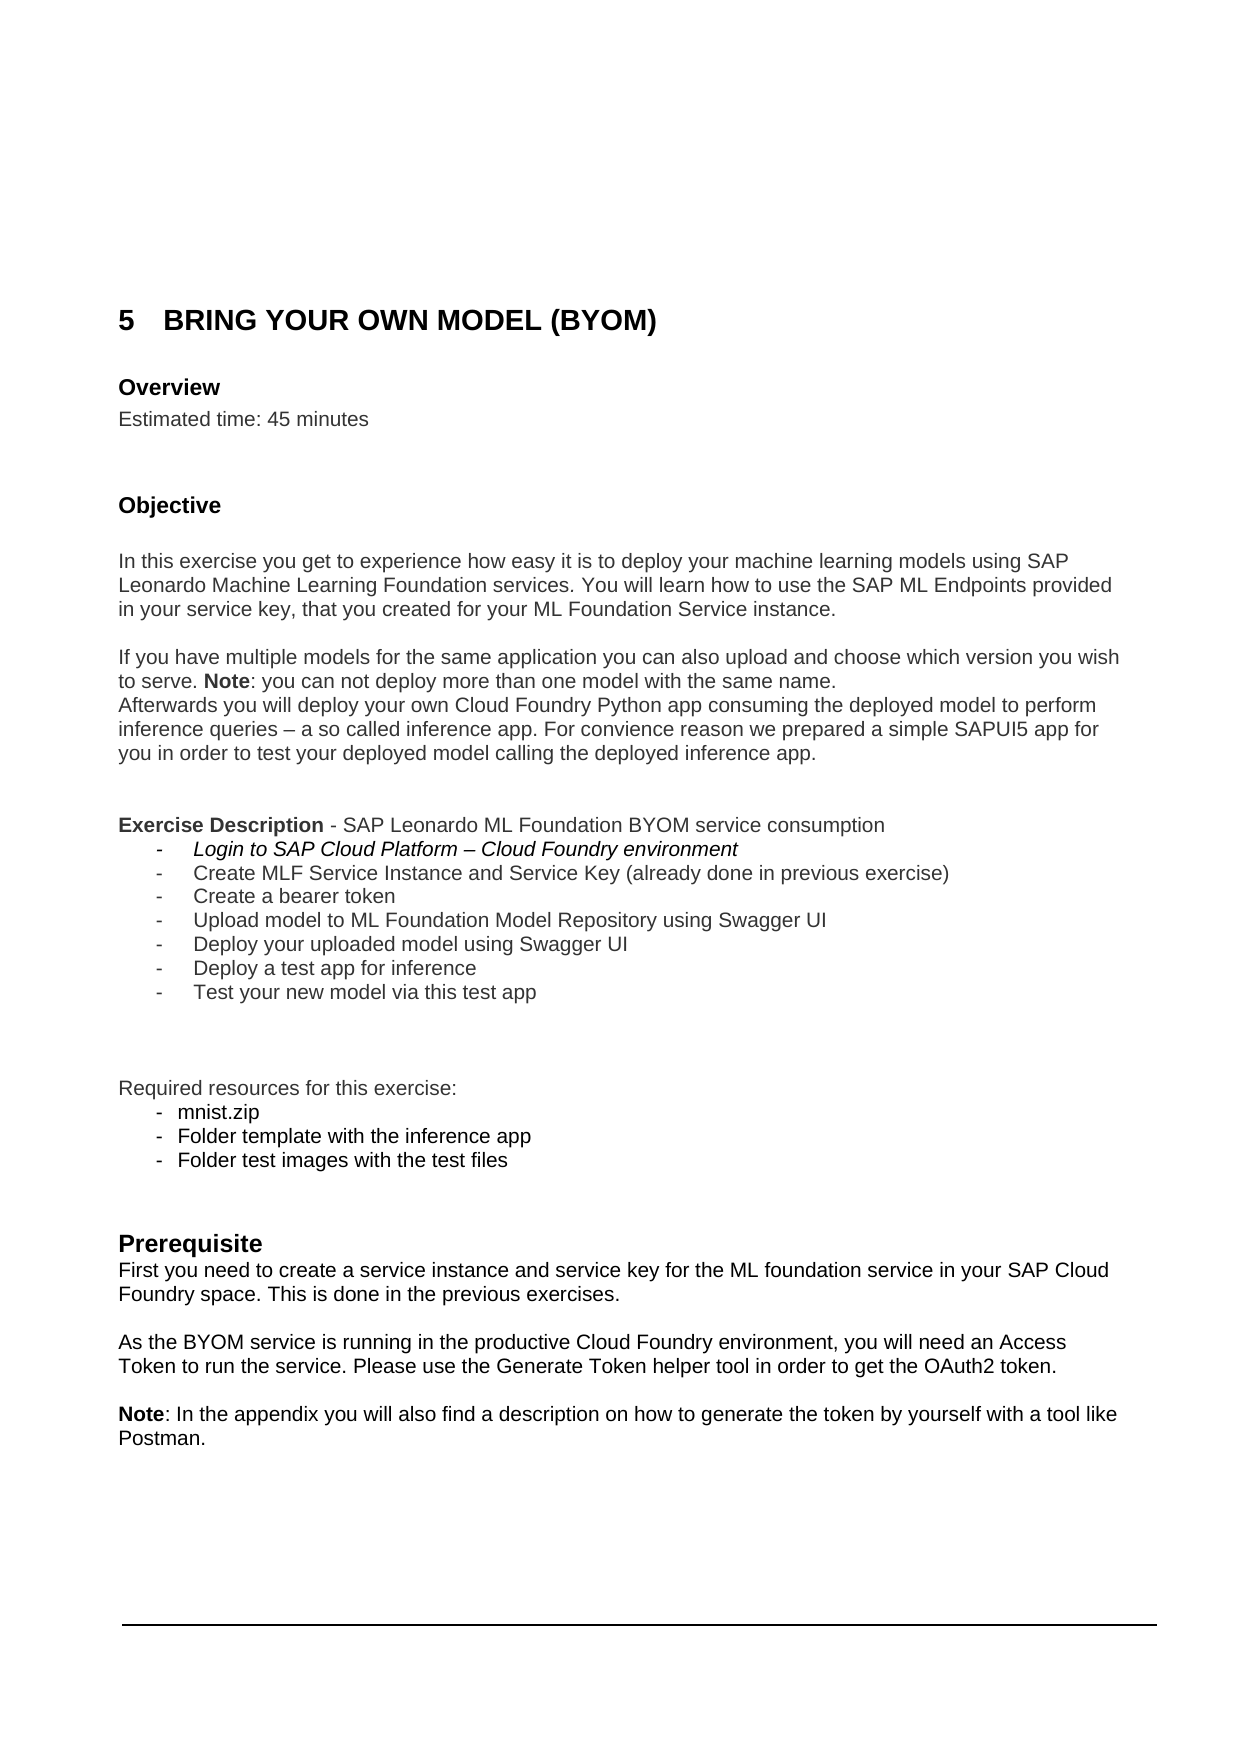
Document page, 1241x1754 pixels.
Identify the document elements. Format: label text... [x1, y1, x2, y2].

list Create a bearer token [156, 884, 1122, 908]
text Afterwards you will deploy your own Cloud Foundry Python app consuming the deployed model to perform inference queries – a so called inference app. For convience reason we prepared a simple SAPUI5 app for you in order to test your deployed model calling the deployed inference app. [118, 693, 1122, 764]
text Prerequisite [118, 1229, 1122, 1258]
text Estimated time: 45 minutes [118, 407, 1122, 431]
text Note: In the appendix you will also find a description on how to generate the token by yourself with a tool like Postman. [118, 1402, 1122, 1450]
list Folder test images with the test files [156, 1148, 1122, 1172]
subtitle Objective [118, 492, 1122, 519]
text If you have multiple models for the same application you can also upload and choose which version you wish to serve. Note: you can not deploy more than one model with the same name. [118, 645, 1122, 693]
text As the BYOM service is running in the productive Cloud Foundry environment, you will need an Access Token to run the service. Please use the Generate Token helper tool in order to get the OAuth2 token. [118, 1330, 1122, 1378]
text Required resources for this exercise: [118, 1076, 1122, 1100]
list Deploy your uploaded model using Swagger UI [156, 932, 1122, 956]
list Deploy a test app for inference [156, 956, 1122, 980]
subtitle Overview [118, 374, 1122, 401]
text First you need to create a service instance and service key for the ML foundation service in your SAP Cloud Foundry space. This is done in the previous exercises. [118, 1258, 1122, 1306]
text Exercise Description - SAP Leonardo ML Foundation BYOM service consumption [118, 788, 1122, 836]
list Upload model to ML Foundation Model Repository using Swagger UI [156, 908, 1122, 932]
text In this exercise you get to experience how easy it is to deploy your machine learning models using SAP Leonardo Machine Learning Foundation services. You will learn how to use the SAP ML Endpoints provided in your service key, that you created for your ML Foundation Service instance. [118, 549, 1122, 621]
list Folder template with the inference app [156, 1124, 1122, 1148]
list mnist.zip [156, 1100, 1122, 1124]
list Test your new model via this test app [156, 980, 1122, 1004]
list Login to SAP Cloud Platform – Cloud Foundry environment [156, 836, 1122, 860]
list Create MLF Service Instance and Service Key (already done in previous exercise) [156, 860, 1122, 884]
subtitle Bring Your Own Model (BYOM) [118, 303, 1122, 337]
